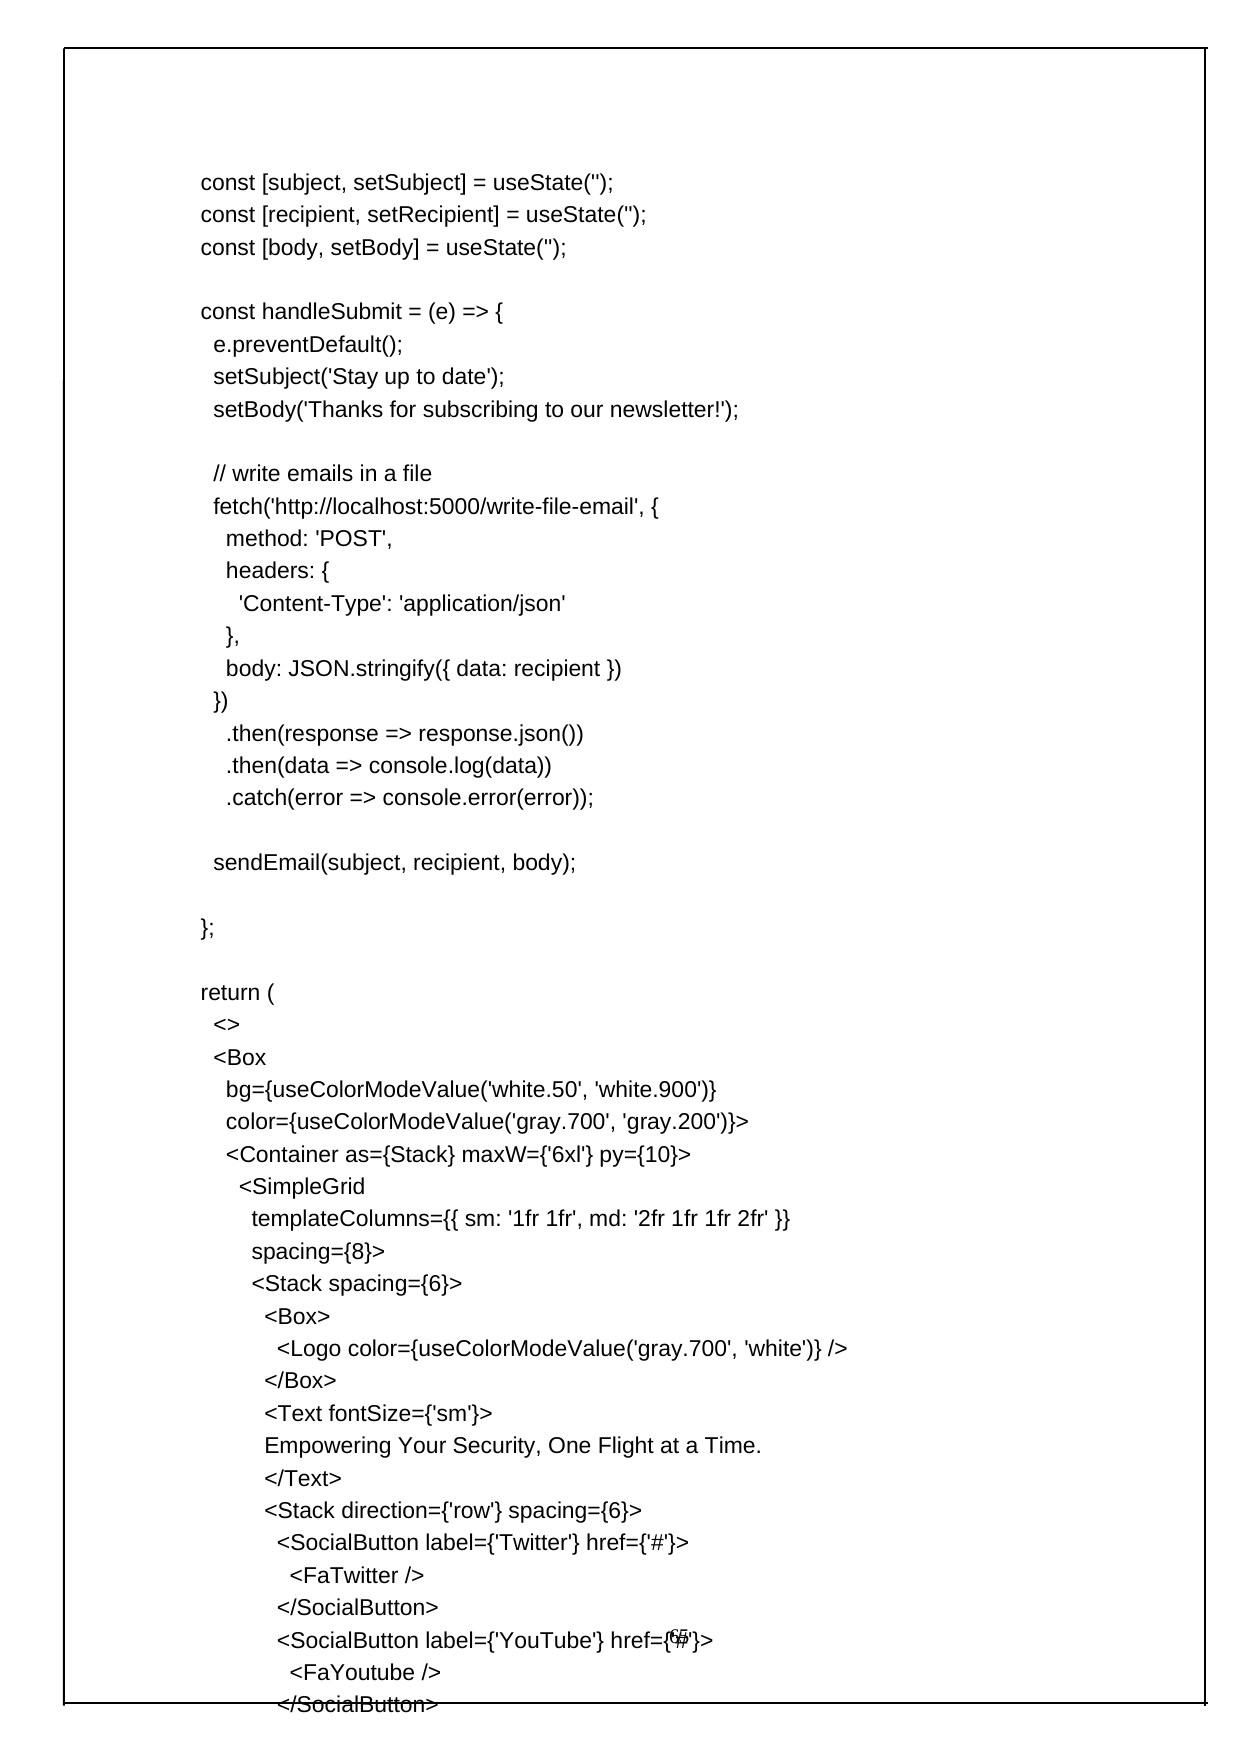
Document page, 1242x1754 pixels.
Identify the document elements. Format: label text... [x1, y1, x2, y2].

text fetch('http://localhost:5000/write-file-email', { [175, 493, 1194, 519]
text const [recipient, setRecipient] = useState(''); [175, 201, 1194, 227]
text body: JSON.stringify({ data: recipient }) [175, 655, 1194, 681]
text e.preventDefault(); [175, 331, 1194, 357]
text <> [175, 1011, 1194, 1037]
text <Logo color={useColorModeValue('gray.700', 'white')} /> [175, 1335, 1194, 1361]
text <Stack direction={'row'} spacing={6}> [175, 1497, 1194, 1523]
text templateColumns={{ sm: '1fr 1fr', md: '2fr 1fr 1fr 2fr' }} [175, 1205, 1194, 1232]
text </Text> [175, 1464, 1194, 1491]
text sendEmail(subject, recipient, body); [175, 849, 1194, 875]
text Empowering Your Security, One Flight at a Time. [175, 1432, 1194, 1458]
text spacing={8}> [175, 1238, 1194, 1264]
text const handleSubmit = (e) => { [175, 298, 1194, 325]
text </SocialButton> [175, 1691, 1194, 1718]
text headers: { [175, 557, 1194, 584]
text <SimpleGrid [175, 1173, 1194, 1199]
text }) [175, 687, 1194, 713]
text <SocialButton label={'YouTube'} href={'#'}> [175, 1627, 1194, 1653]
text }, [175, 622, 1194, 649]
text <Box> [175, 1303, 1194, 1329]
text <Text fontSize={'sm'}> [175, 1400, 1194, 1426]
text const [body, setBody] = useState(''); [175, 233, 1194, 260]
text const [subject, setSubject] = useState(''); [175, 169, 1194, 195]
text .then(data => console.log(data)) [175, 752, 1194, 778]
text 'Content-Type': 'application/json' [175, 590, 1194, 616]
text setBody('Thanks for subscribing to our newsletter!'); [175, 396, 1194, 422]
text .then(response => response.json()) [175, 719, 1194, 746]
text <SocialButton label={'Twitter'} href={'#'}> [175, 1529, 1194, 1556]
text </SocialButton> [175, 1594, 1194, 1621]
text <Container as={Stack} maxW={'6xl'} py={10}> [175, 1141, 1194, 1167]
text bg={useColorModeValue('white.50', 'white.900')} [175, 1076, 1194, 1102]
text </Box> [175, 1367, 1194, 1394]
text .catch(error => console.error(error)); [175, 784, 1194, 811]
text // write emails in a file [175, 460, 1194, 487]
text color={useColorModeValue('gray.700', 'gray.200')}> [175, 1108, 1194, 1134]
text <Stack spacing={6}> [175, 1270, 1194, 1297]
text return ( [175, 979, 1194, 1005]
text setSubject('Stay up to date'); [175, 363, 1194, 389]
text method: 'POST', [175, 525, 1194, 551]
text }; [175, 914, 1194, 940]
text <FaTwitter /> [175, 1562, 1194, 1588]
text <FaYoutube /> [175, 1659, 1194, 1685]
text <Box [175, 1043, 1194, 1070]
